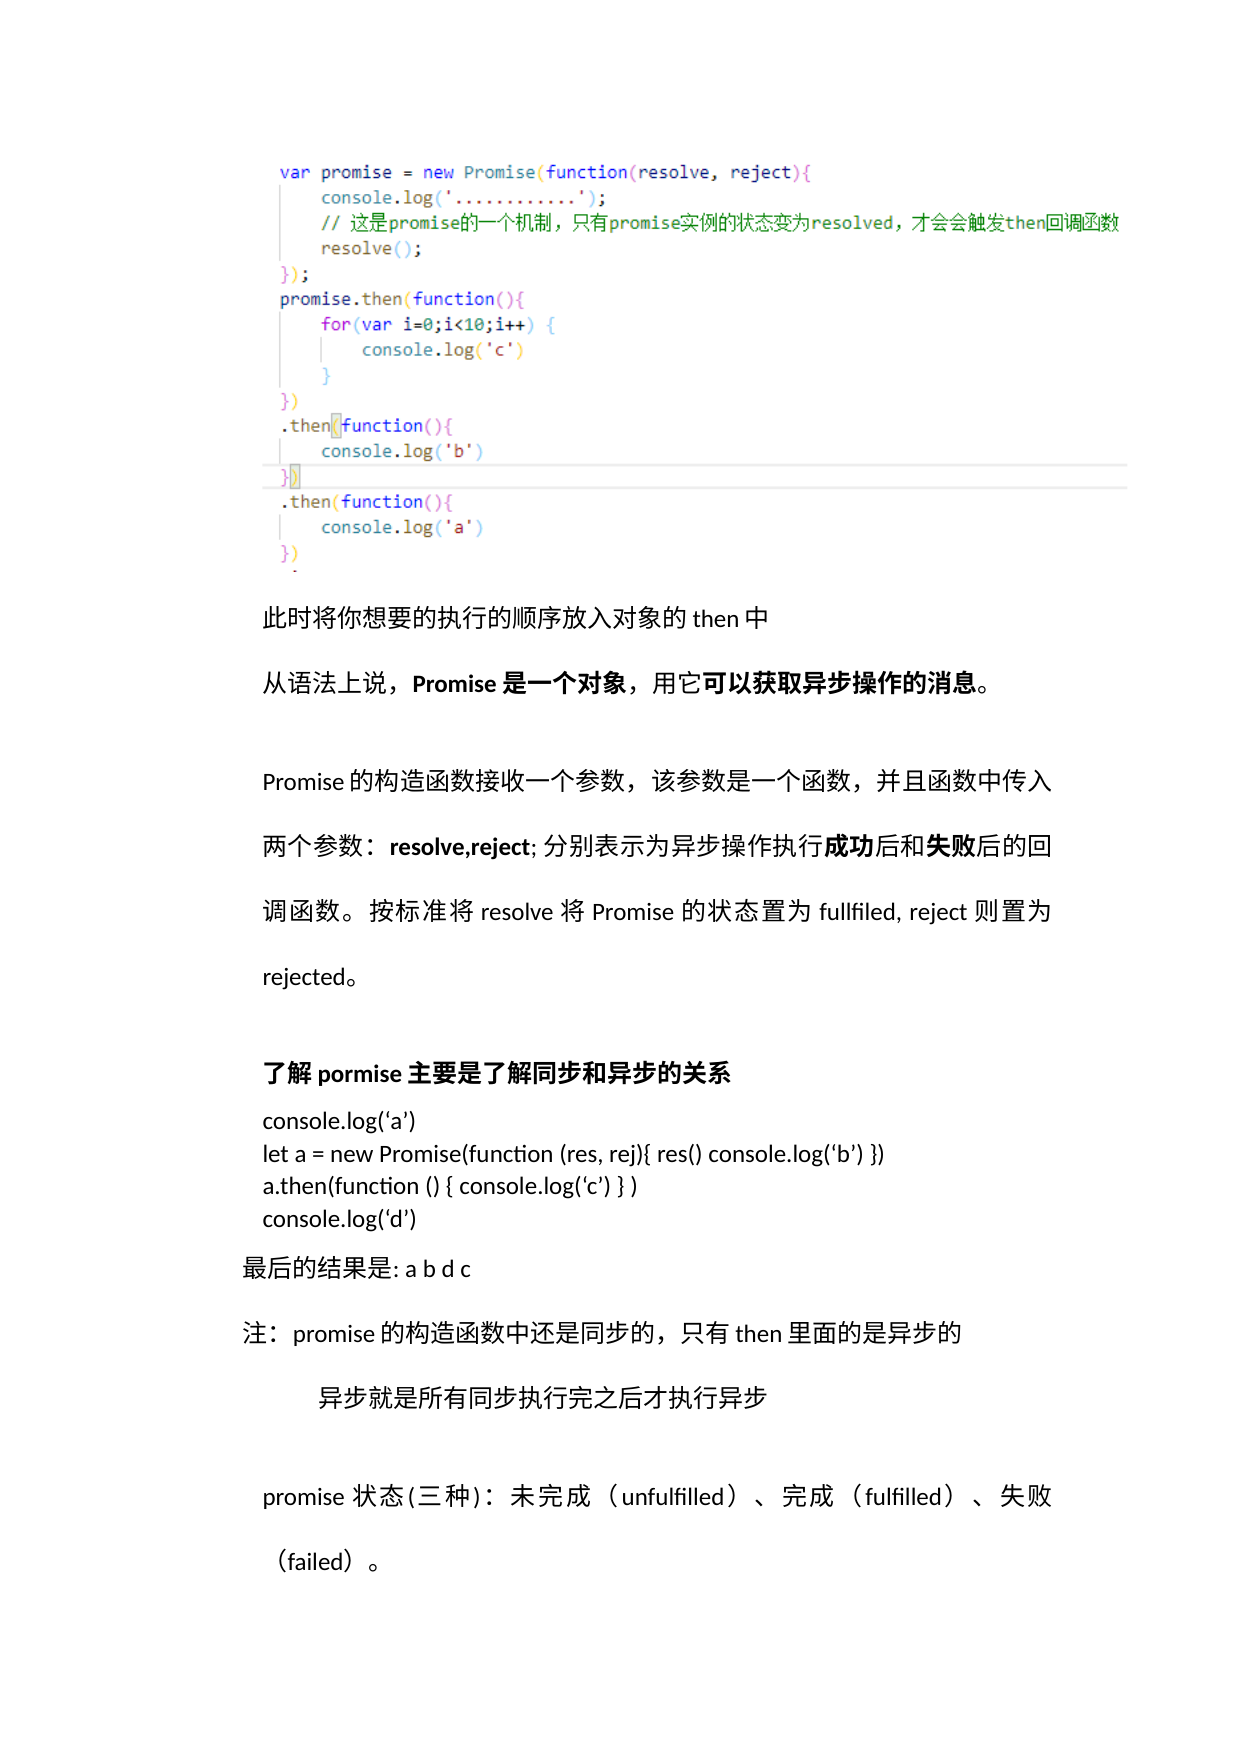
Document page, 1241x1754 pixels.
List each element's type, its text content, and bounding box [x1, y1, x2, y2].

text 最后的结果是: a b d c [225, 1234, 1053, 1299]
text 此时将你想要的执行的顺序放入对象的then中 [256, 584, 1053, 649]
text 从语法上说，Promise 是一个对象，用它可以获取异步操作的消息。 [256, 649, 1053, 714]
text 异步就是所有同步执行完之后才执行异步 [225, 1364, 1053, 1429]
picture [262, 162, 1128, 572]
text 了解pormise主要是了解同步和异步的关系 [262, 1039, 1053, 1104]
text console.log(‘a’) [262, 1104, 1053, 1137]
text a.then(function () { console.log(‘c’) } ) [256, 1169, 1053, 1202]
text 注：promise的构造函数中还是同步的，只有then里面的是异步的 [225, 1299, 1053, 1364]
text promise状态(三种)：未完成（unfulfilled）、完成（fulfilled）、失败（failed）。 [262, 1462, 1053, 1592]
text Promise的构造函数接收一个参数，该参数是一个函数，并且函数中传入两个参数：resolve,reject; 分别表示为异步操作执行成功后和失败后的回调函数。按标准将resolve将Promise的状态置为fullfiled, reject则置为rejected。 [262, 747, 1053, 1007]
text let a = new Promise(function (res, rej){ res() console.log(‘b’) }) [262, 1137, 1053, 1169]
text console.log(‘d’) [262, 1202, 1053, 1234]
